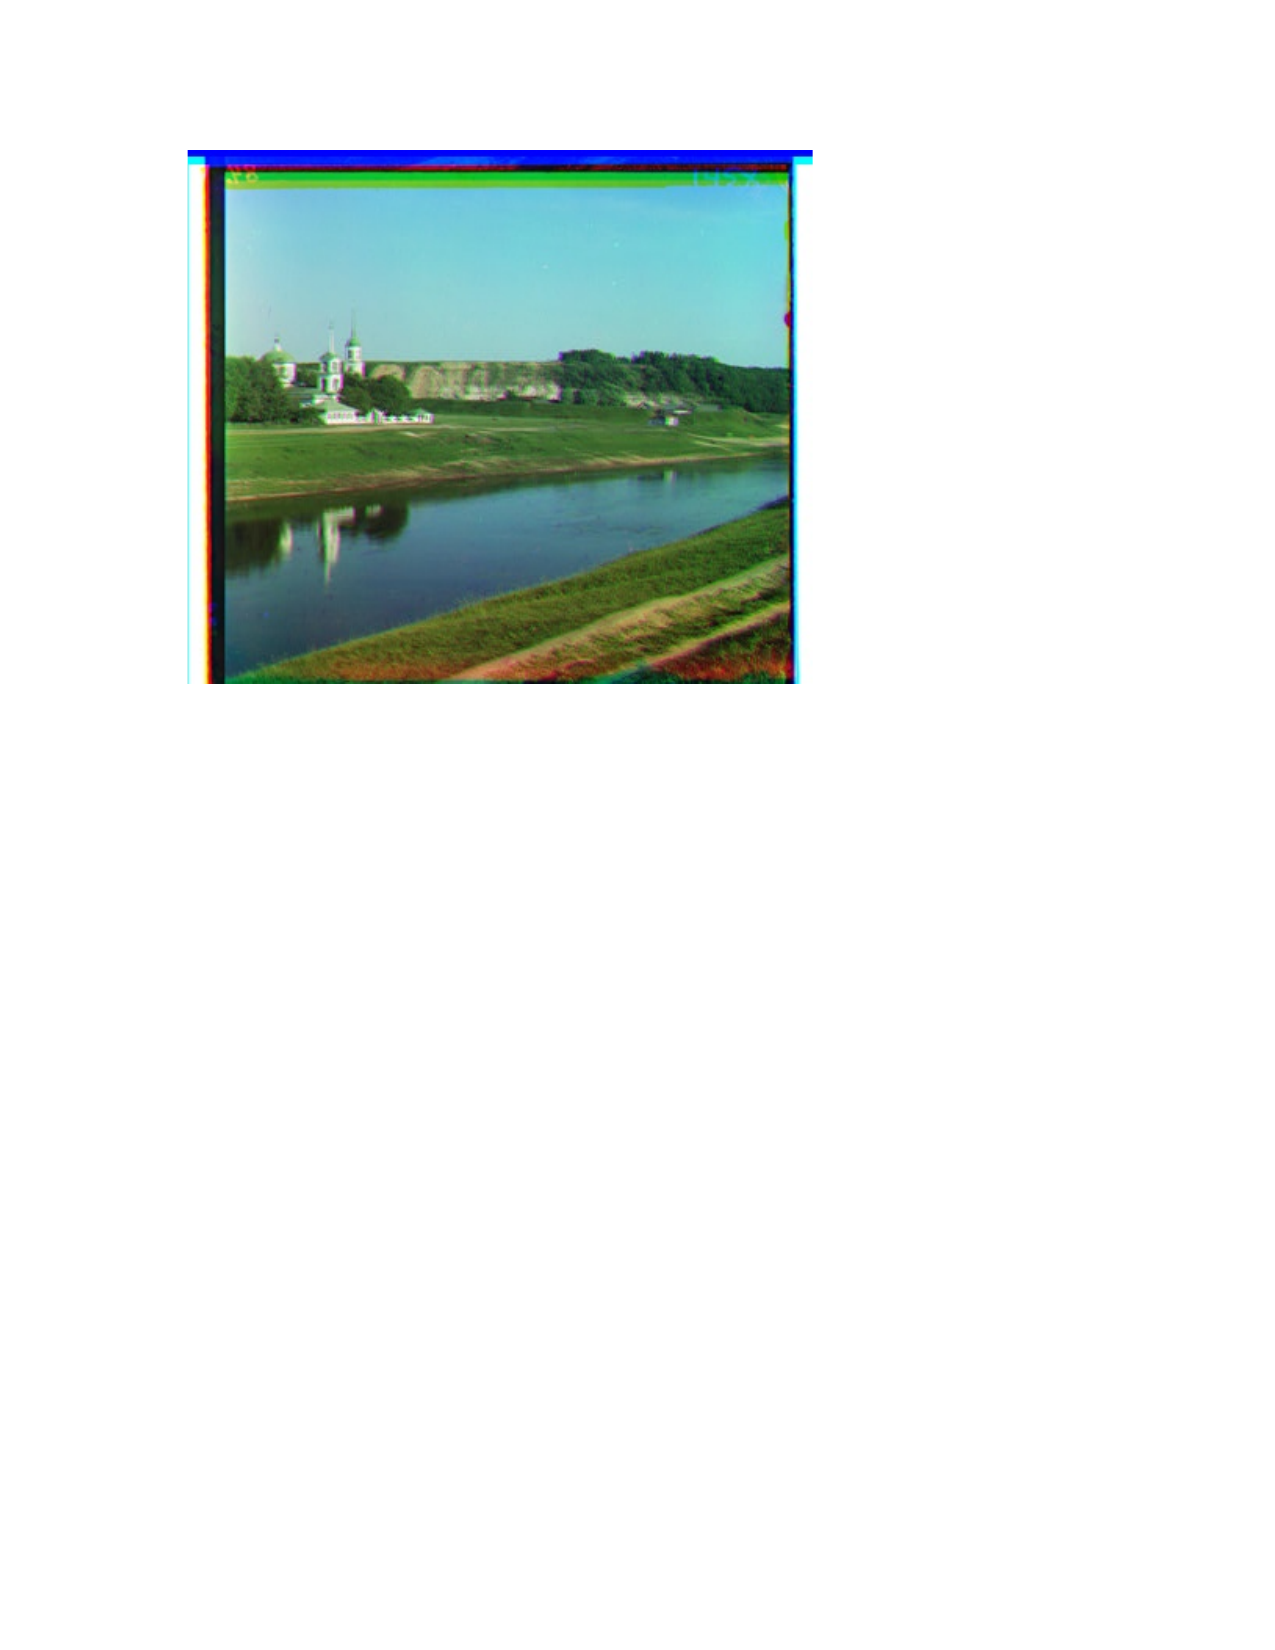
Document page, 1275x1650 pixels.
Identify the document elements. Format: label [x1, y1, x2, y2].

picture [187, 150, 813, 684]
